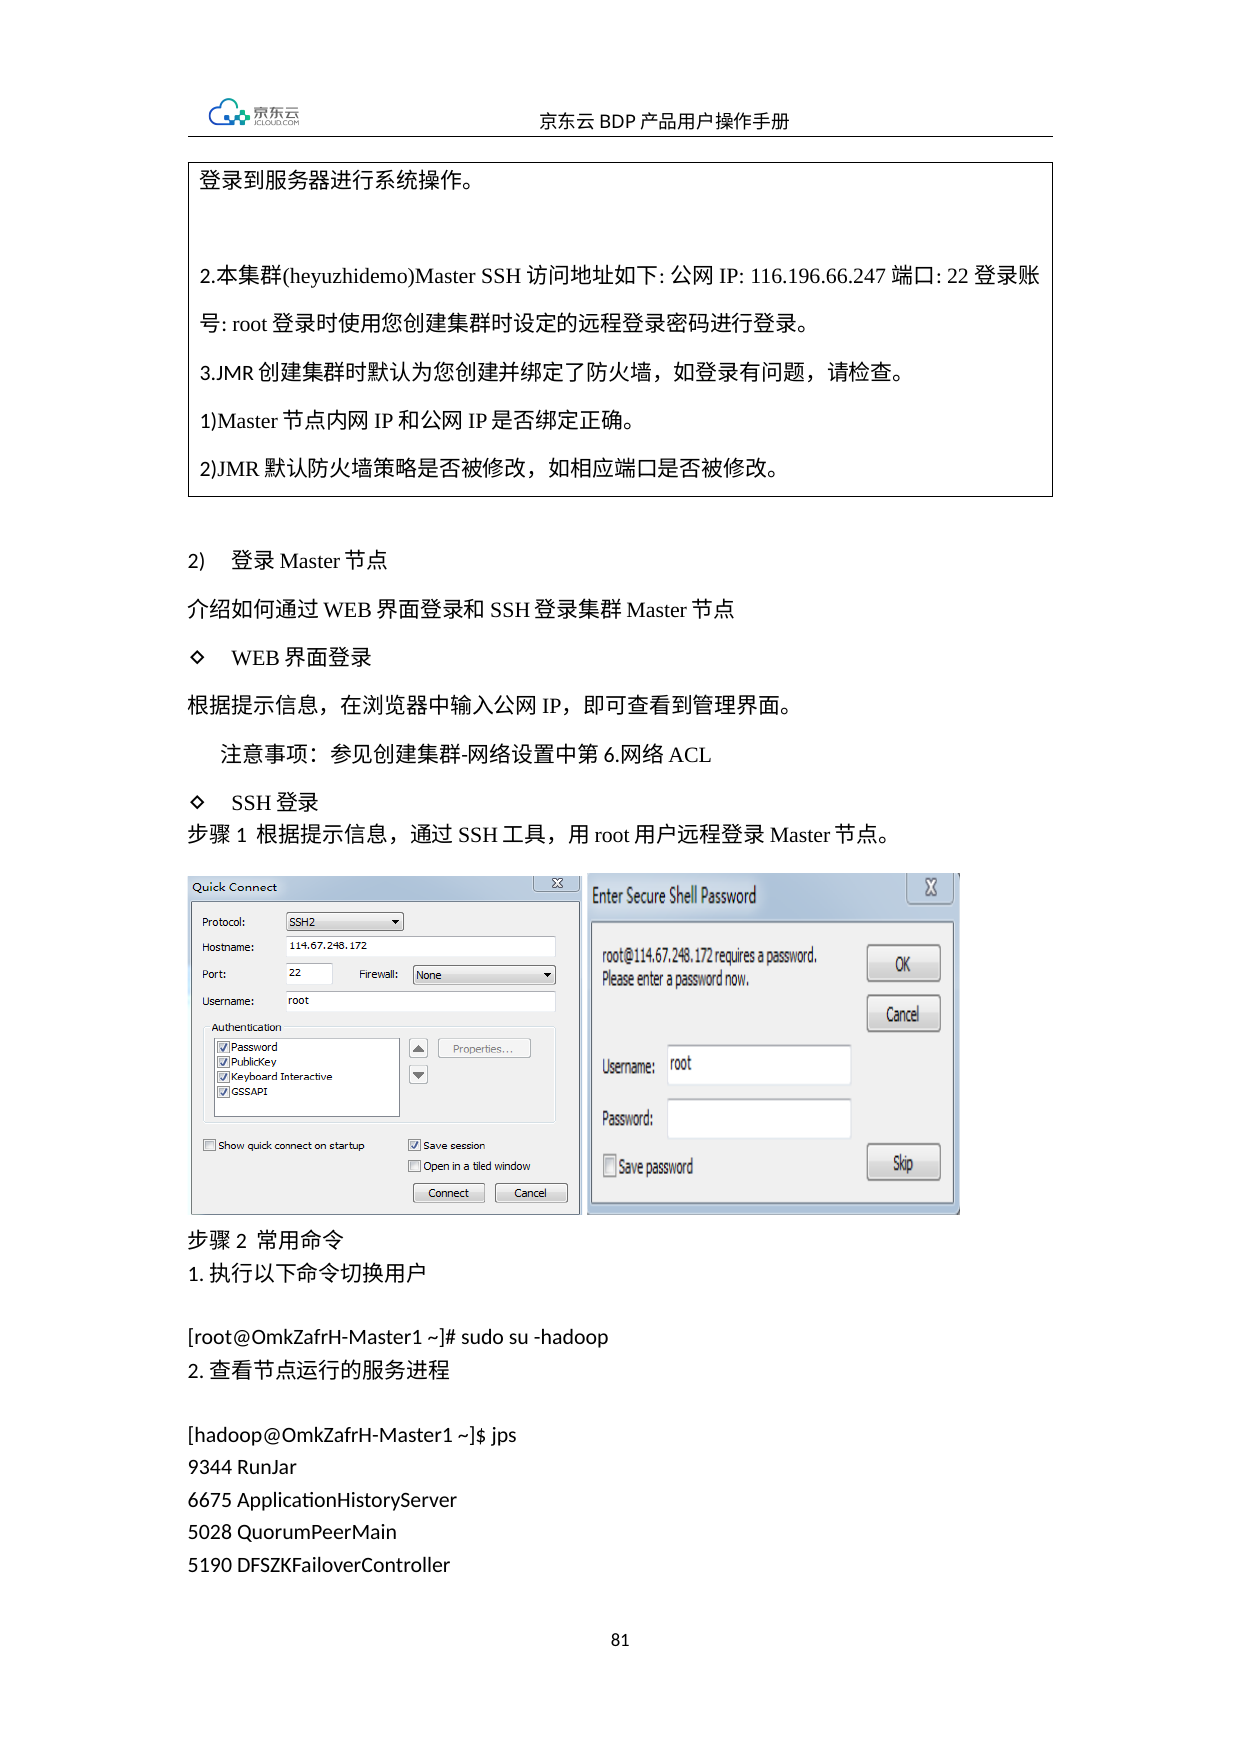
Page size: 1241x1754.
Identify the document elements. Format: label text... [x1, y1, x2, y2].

text 5190 DFSZKFailoverController [187, 1548, 1053, 1580]
text 6675 ApplicationHistoryServer [187, 1483, 1053, 1515]
text 9344 RunJar [187, 1450, 1053, 1483]
text 步骤2 常用命令 [187, 1223, 1053, 1255]
text [hadoop@OmkZafrH-Master1 ~]$ jps [187, 1418, 1053, 1450]
text 1. 执行以下命令切换用户 [187, 1255, 1053, 1288]
list WEB界面登录 [187, 639, 1053, 672]
text 2. 查看节点运行的服务进程 [187, 1353, 1053, 1385]
picture [187, 88, 340, 129]
text 步骤1 根据提示信息，通过SSH工具，用root用户远程登录Master节点。 [187, 817, 1053, 849]
list SSH登录 [187, 784, 1053, 817]
text 根据提示信息，在浏览器中输入公网IP，即可查看到管理界面。 [187, 688, 1053, 720]
text [root@OmkZafrH-Master1 ~]# sudo su -hadoop [187, 1320, 1053, 1353]
list 登录Master节点 [187, 543, 1053, 575]
text 5028 QuorumPeerMain [187, 1515, 1053, 1548]
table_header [189, 163, 1052, 496]
text 注意事项：参见创建集群-网络设置中第6.网络ACL [187, 736, 1053, 769]
text 介绍如何通过WEB界面登录和SSH登录集群Master节点 [187, 591, 1053, 624]
